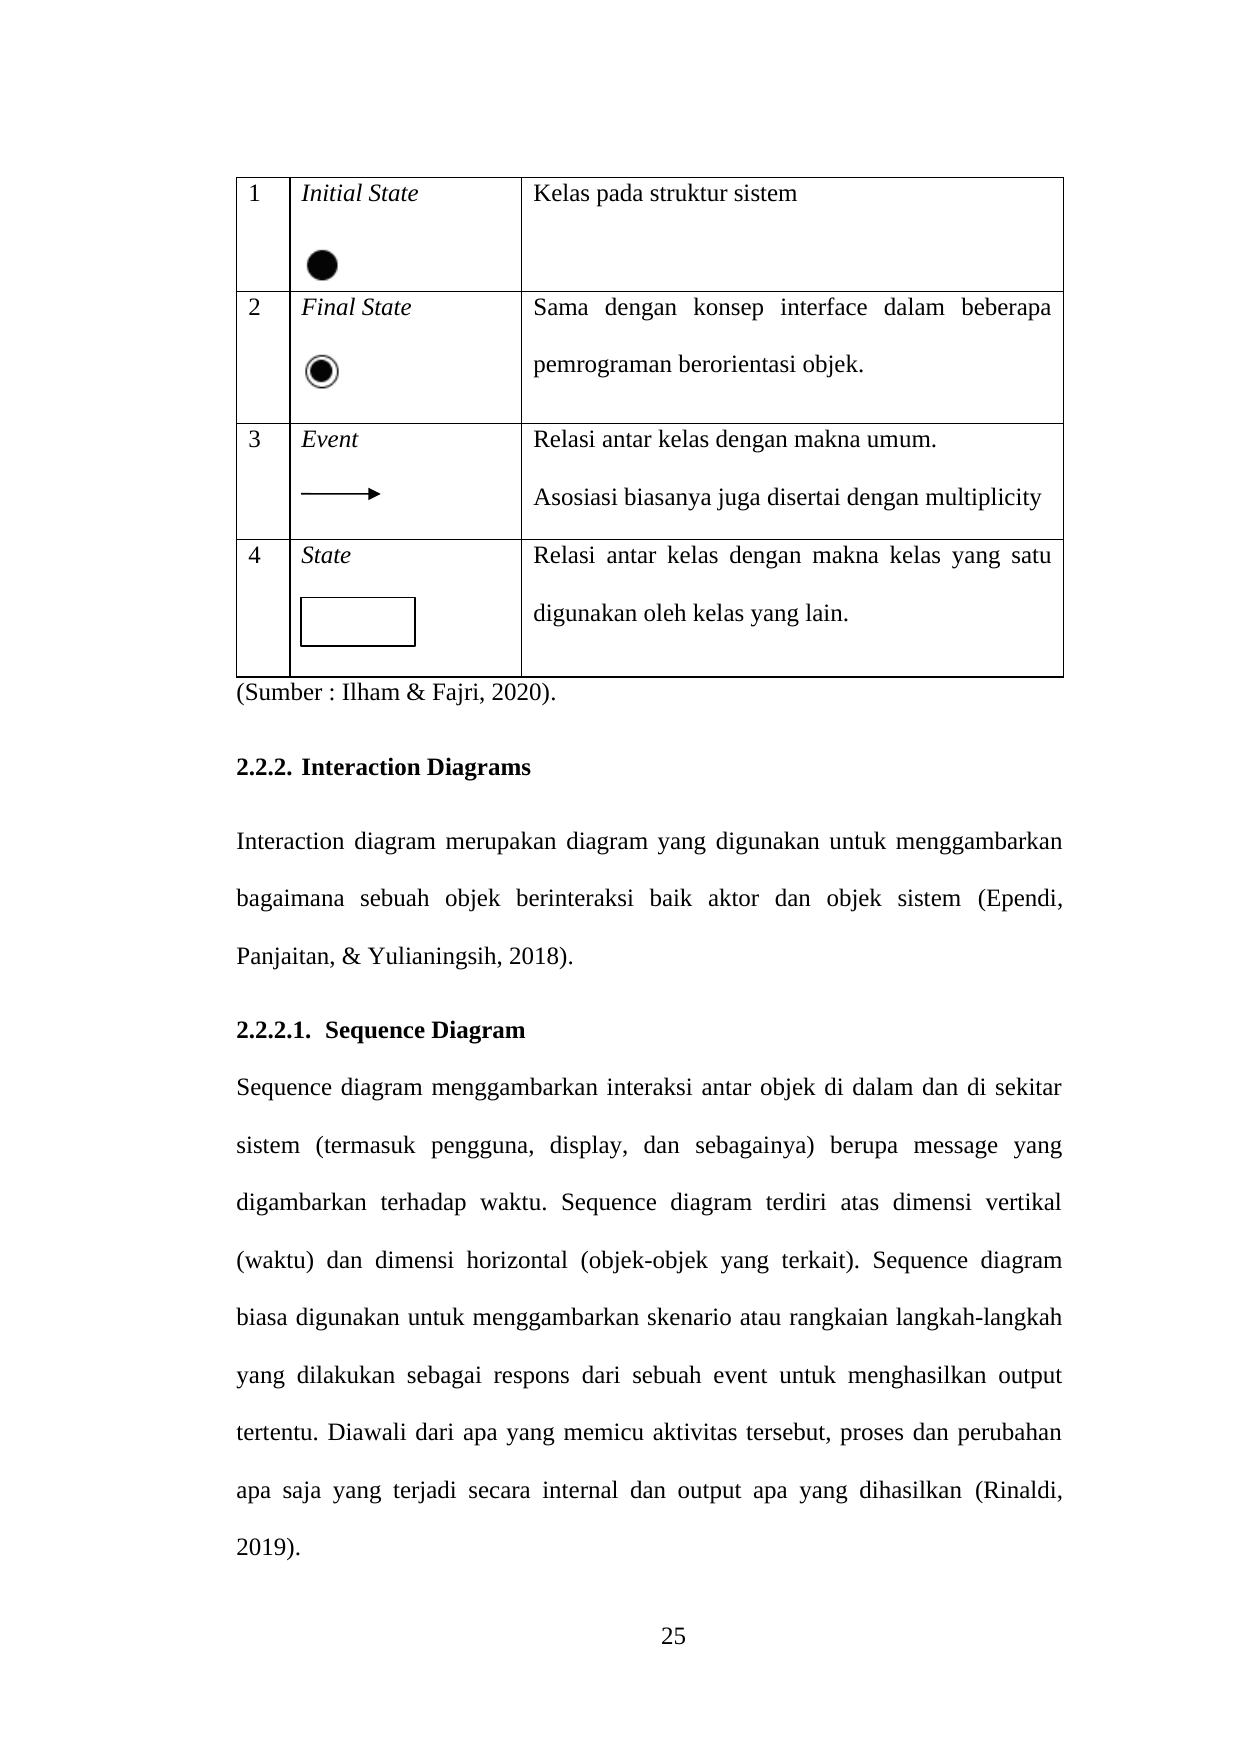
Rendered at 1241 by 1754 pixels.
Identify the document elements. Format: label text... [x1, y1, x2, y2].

subtitle Sequence Diagram [236, 1015, 1063, 1044]
table_cell Event [291, 424, 521, 539]
picture [301, 244, 341, 287]
picture [301, 349, 342, 395]
table_cell 2 [237, 292, 289, 423]
subtitle Interaction Diagrams [236, 752, 1063, 780]
table_cell Final State [291, 292, 521, 423]
table_cell Relasi antar kelas dengan makna kelas yang satu digunakan oleh kelas yang lain. [522, 540, 1063, 676]
table_cell Initial State [291, 178, 521, 291]
table_cell 1 [237, 178, 289, 291]
text Interaction diagram merupakan diagram yang digunakan untuk menggambarkan bagaimana sebuah objek berinteraksi baik aktor dan objek sistem . [236, 826, 1063, 969]
table_cell Sama dengan konsep interface dalam beberapa pemrograman berorientasi objek. [522, 292, 1063, 423]
table_cell Relasi antar kelas dengan makna umum. Asosiasi biasanya juga disertai dengan multiplicity [522, 424, 1063, 539]
table_cell State [291, 540, 521, 676]
text . [236, 678, 1063, 706]
text Sequence diagram menggambarkan interaksi antar objek di dalam dan di sekitar sistem (termasuk pengguna, display, dan sebagainya) berupa message yang digambarkan terhadap waktu. Sequence diagram terdiri atas dimensi vertikal (waktu) dan dimensi horizontal (objek-objek yang terkait). Sequence diagram biasa digunakan untuk menggambarkan skenario atau rangkaian langkah-langkah yang dilakukan sebagai respons dari sebuah event untuk menghasilkan output tertentu. Diawali dari apa yang memicu aktivitas tersebut, proses dan perubahan apa saja yang terjadi secara internal dan output apa yang dihasilkan . [236, 1072, 1063, 1561]
table_cell 3 [237, 424, 289, 539]
table_cell 4 [237, 540, 289, 676]
table_cell Kelas pada struktur sistem [522, 178, 1063, 291]
